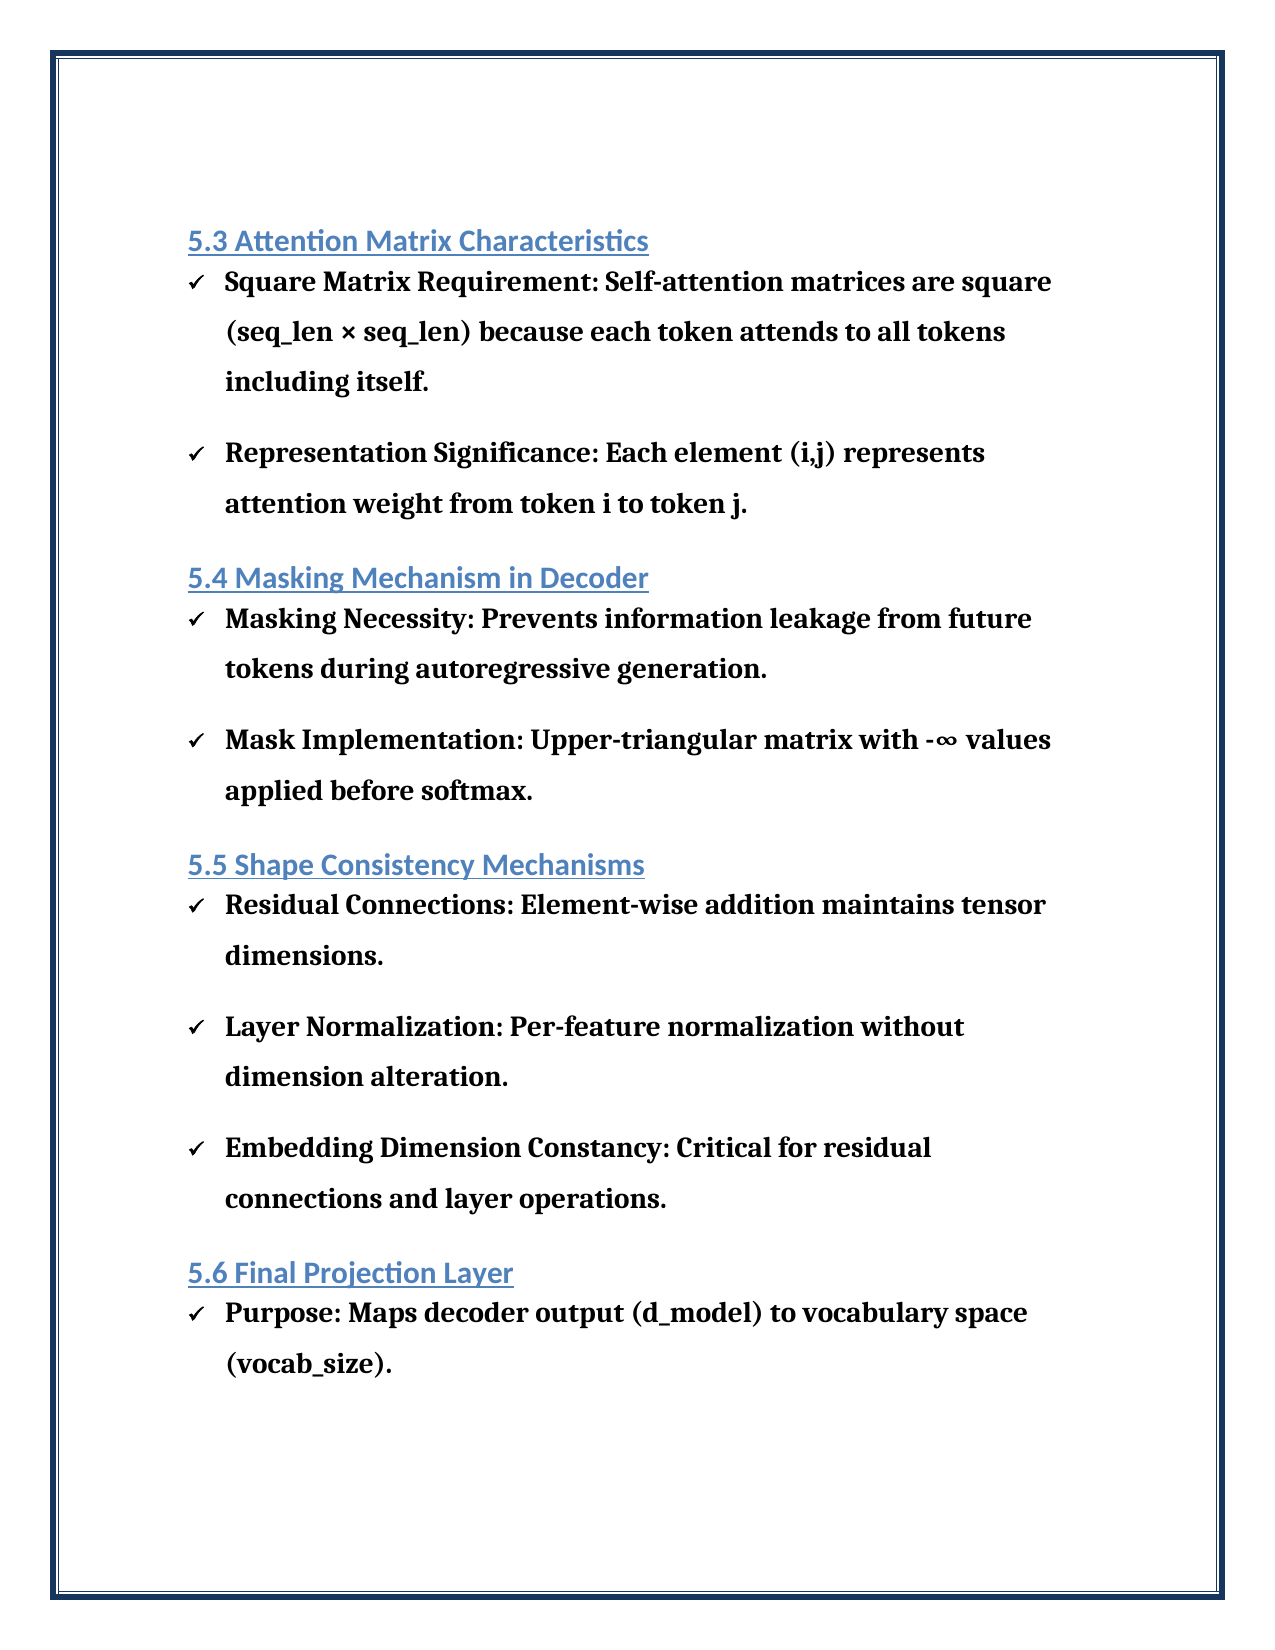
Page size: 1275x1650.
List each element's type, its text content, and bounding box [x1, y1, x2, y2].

list Layer Normalization: Per-feature normalization without dimension alteration. [187, 1010, 1087, 1094]
list Purpose: Maps decoder output (d_model) to vocabulary space (vocab_size). [187, 1297, 1087, 1381]
list Masking Necessity: Prevents information leakage from future tokens during autoregressive generation. [187, 602, 1087, 686]
list Representation Significance: Each element (i,j) represents attention weight from token i to token j. [187, 437, 1087, 521]
subtitle 5.6 Final Projection Layer [187, 1253, 1087, 1291]
subtitle 5.3 Attention Matrix Characteristics [187, 221, 1087, 259]
list Residual Connections: Element-wise addition maintains tensor dimensions. [187, 888, 1087, 972]
subtitle 5.5 Shape Consistency Mechanisms [187, 845, 1087, 883]
subtitle 5.4 Masking Mechanism in Decoder [187, 558, 1087, 596]
list Embedding Dimension Constancy: Critical for residual connections and layer operations. [187, 1131, 1087, 1215]
list Mask Implementation: Upper-triangular matrix with -∞ values applied before softmax. [187, 723, 1087, 807]
list Square Matrix Requirement: Self-attention matrices are square (seq_len × seq_len) because each token attends to all tokens including itself. [187, 265, 1087, 399]
